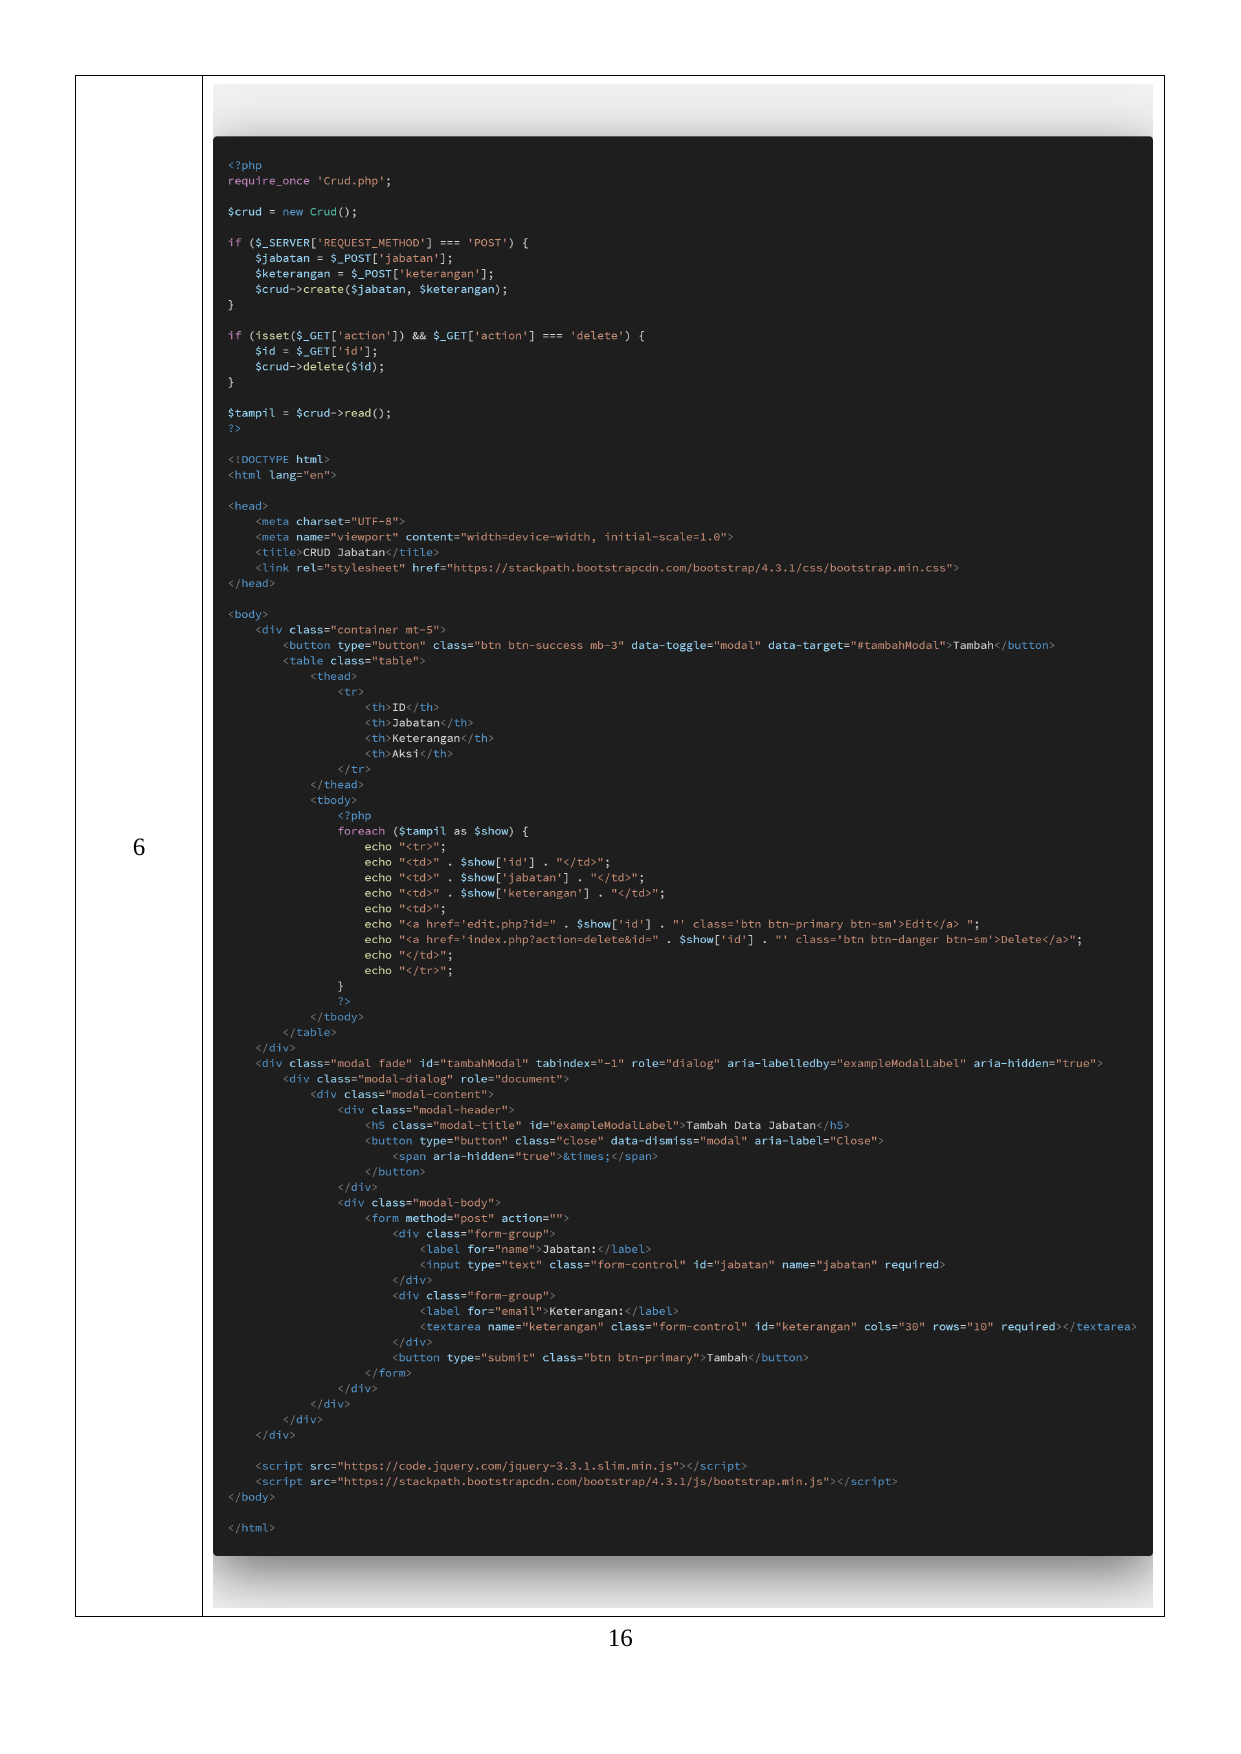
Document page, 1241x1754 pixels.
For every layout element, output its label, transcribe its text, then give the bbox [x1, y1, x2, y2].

picture [213, 84, 1153, 1608]
table_cell [203, 76, 1164, 1616]
table_cell 6 [76, 76, 202, 1616]
